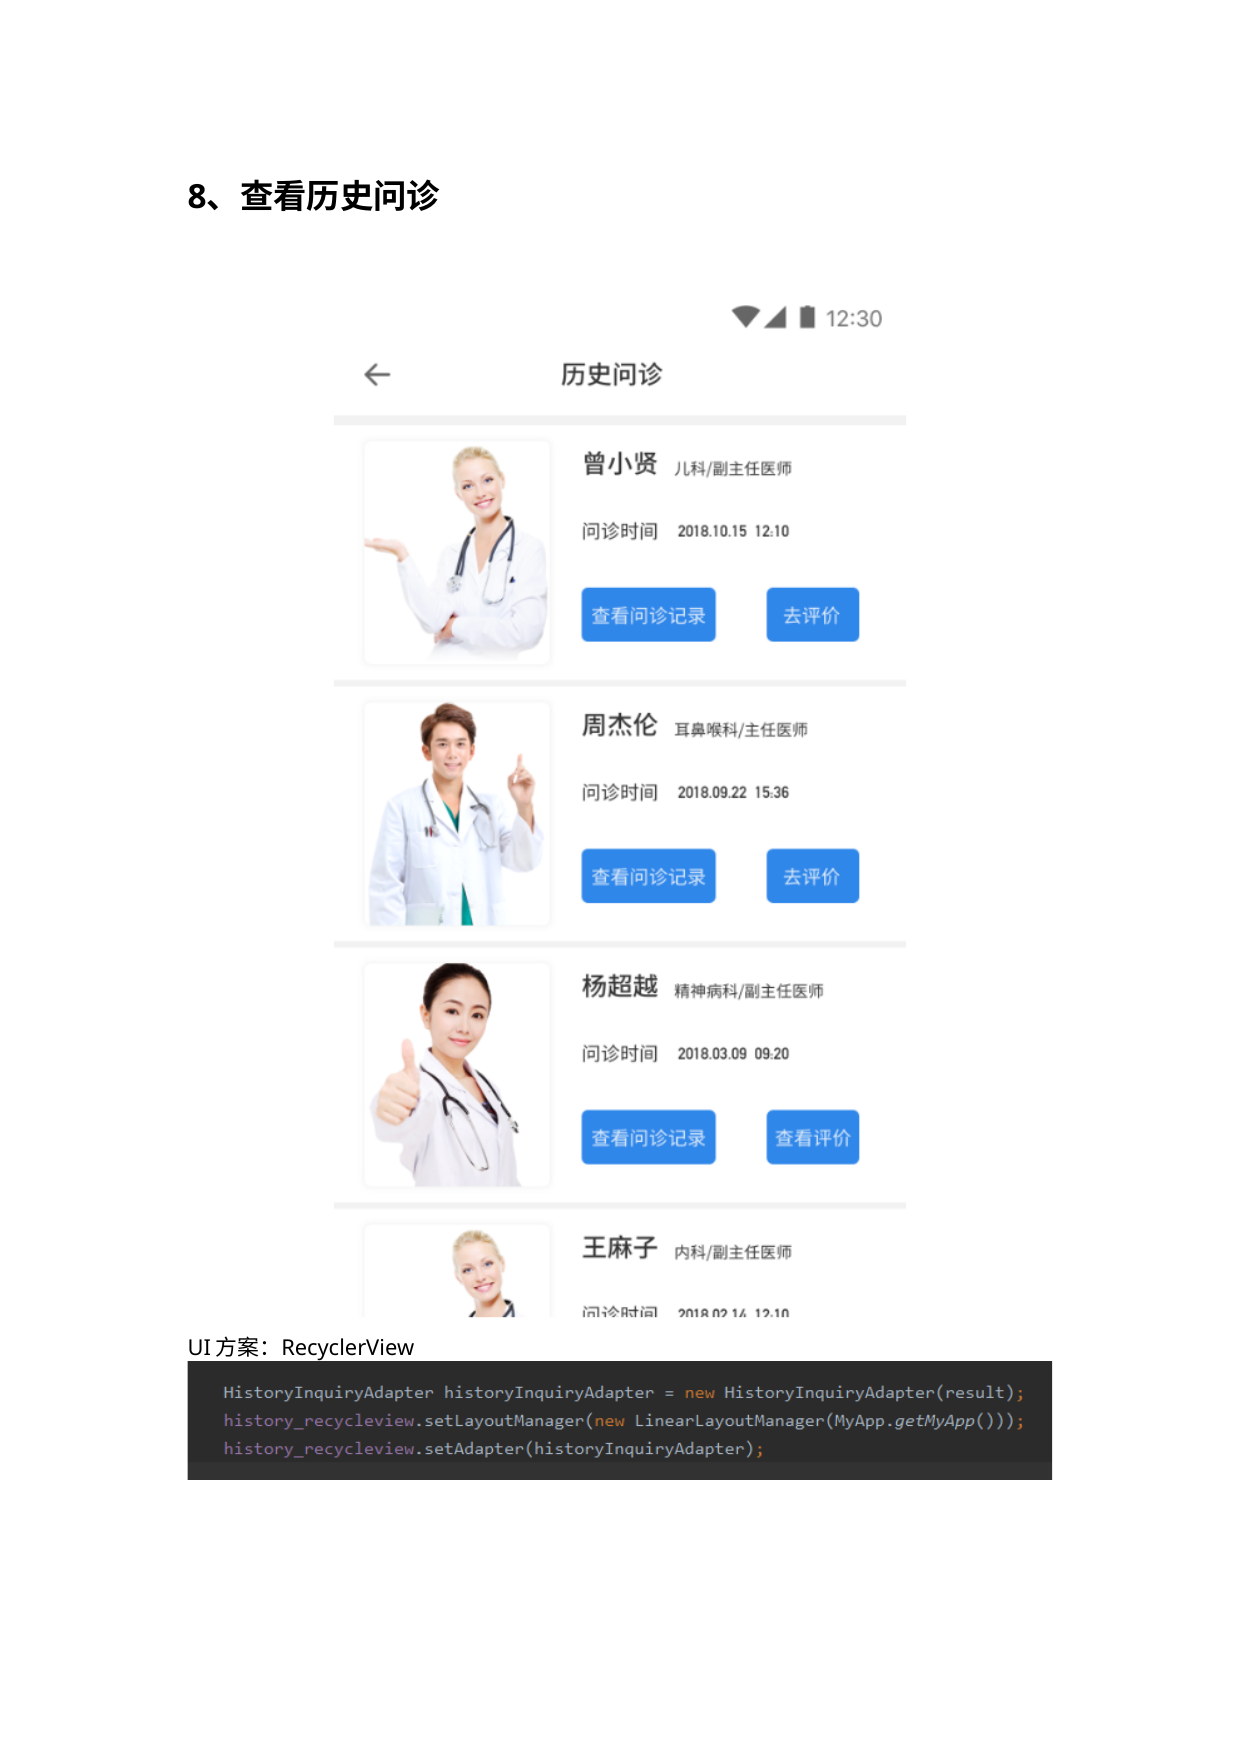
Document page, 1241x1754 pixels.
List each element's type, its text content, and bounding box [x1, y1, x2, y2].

picture [187, 1361, 1053, 1480]
picture [333, 289, 907, 1326]
subtitle 8、查看历史问诊 [187, 162, 1053, 227]
text UI方案：RecyclerView [187, 1329, 1053, 1361]
